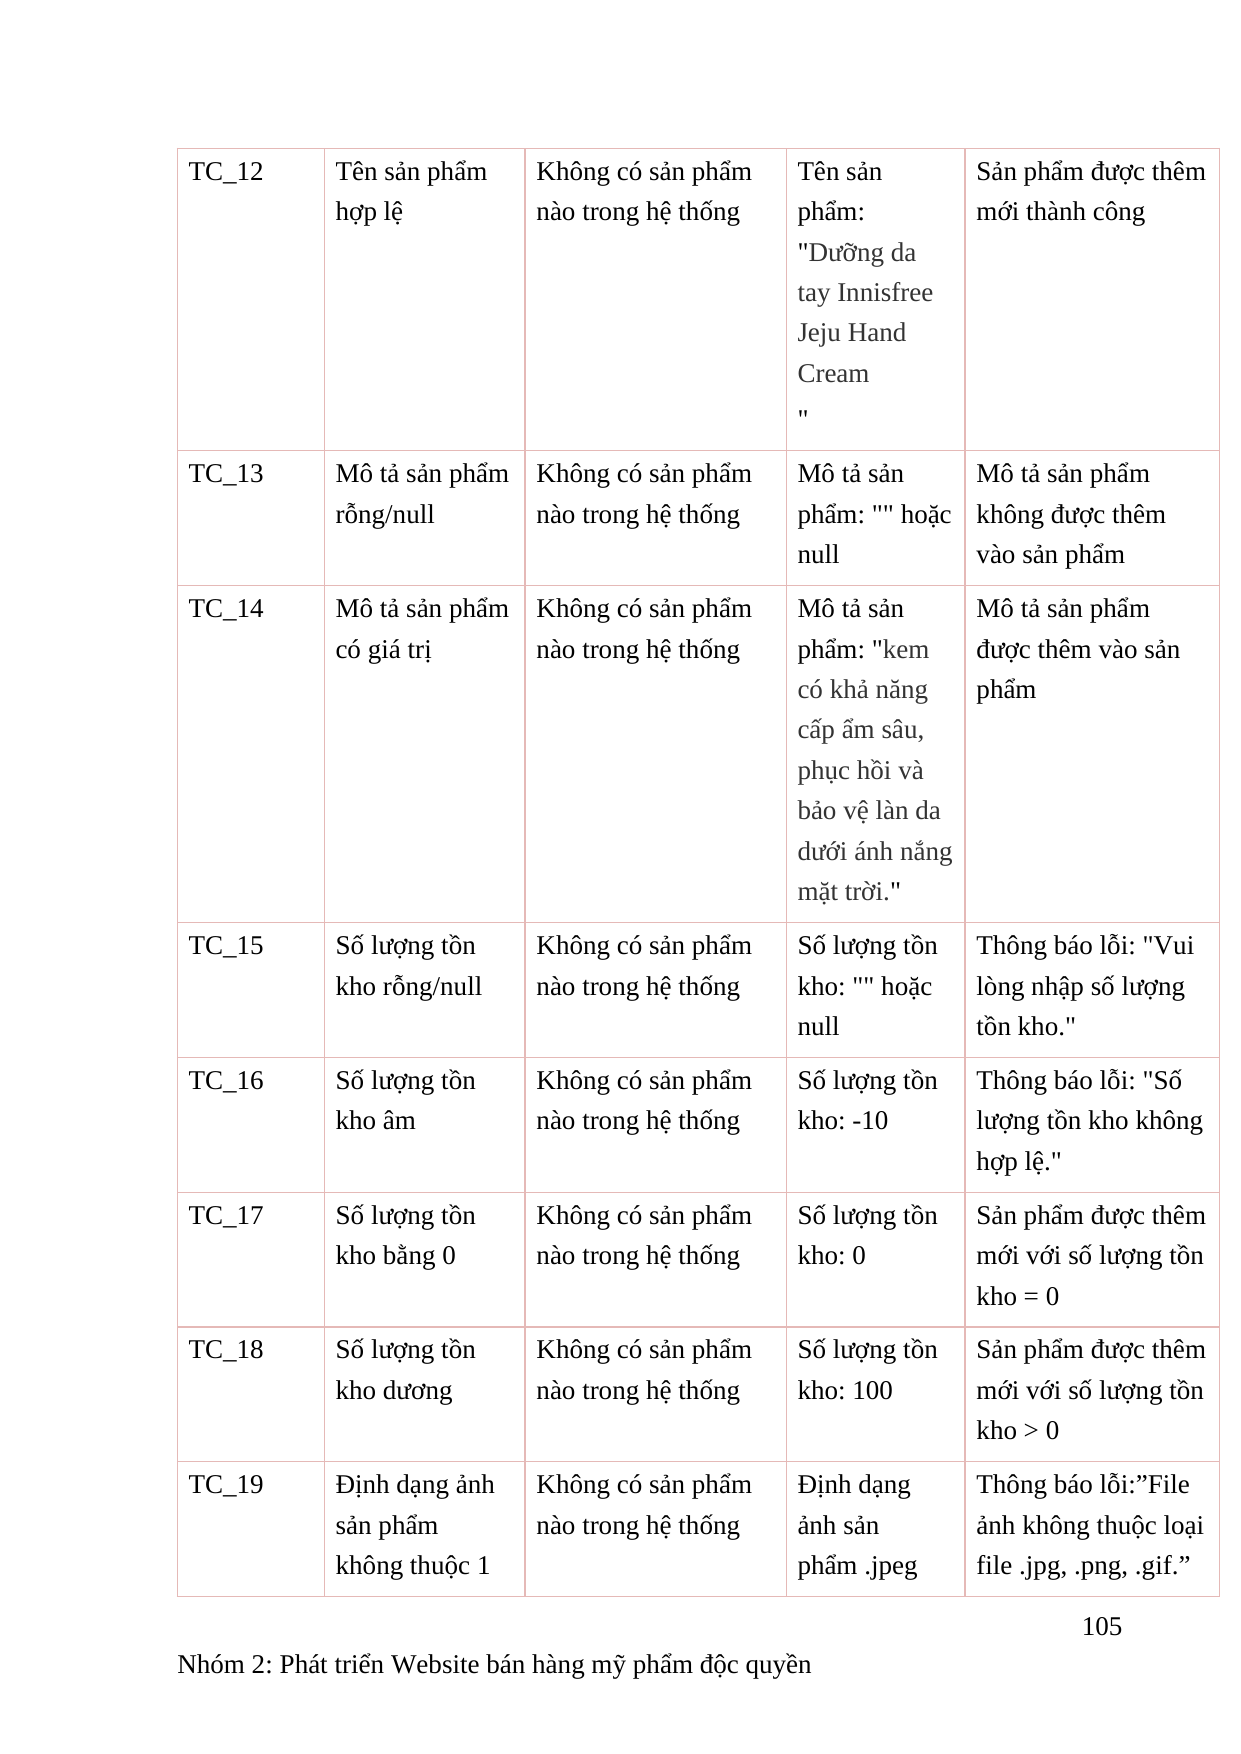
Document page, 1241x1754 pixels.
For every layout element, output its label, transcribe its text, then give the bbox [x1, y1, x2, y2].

table_cell Không có sản phẩm nào trong hệ thống [526, 923, 786, 1057]
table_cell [526, 149, 786, 450]
table_cell Không có sản phẩm nào trong hệ thống [526, 586, 786, 922]
table_cell Sản phẩm được thêm mới thành công [966, 149, 1219, 450]
table_cell Số lượng tồn kho: 100 [787, 1328, 964, 1461]
table_cell Mô tả sản phẩm có giá trị [325, 586, 524, 922]
table_cell Mô tả sản phẩm rỗng/null [325, 451, 524, 585]
table_cell TC_14 [178, 586, 324, 922]
table_cell TC_13 [178, 451, 324, 585]
table_cell Số lượng tồn kho dương [325, 1328, 524, 1461]
table_cell TC_12 [178, 149, 324, 450]
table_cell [325, 1462, 524, 1596]
table_cell Mô tả sản phẩm: "kem có khả năng cấp ẩm sâu, phục hồi và bảo vệ làn da dưới ánh nắng mặt trời." [787, 586, 964, 922]
table_cell Mô tả sản phẩm: "" hoặc null [787, 451, 964, 585]
table_cell Không có sản phẩm nào trong hệ thống [526, 1193, 786, 1326]
table_cell Mô tả sản phẩm không được thêm vào sản phẩm [966, 451, 1219, 585]
table_cell Số lượng tồn kho: 0 [787, 1193, 964, 1326]
table_cell TC_18 [178, 1328, 324, 1461]
table_cell Sản phẩm được thêm mới với số lượng tồn kho = 0 [966, 1193, 1219, 1326]
table_cell Không có sản phẩm nào trong hệ thống [526, 1058, 786, 1192]
table_cell Tên sản phẩm: "Dưỡng da tay Innisfree Jeju Hand Cream " [787, 149, 964, 450]
table_cell Tên sản phẩm hợp lệ [325, 149, 524, 450]
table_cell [787, 1462, 964, 1596]
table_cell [526, 1462, 786, 1596]
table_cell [966, 1462, 1219, 1596]
table_cell Thông báo lỗi: "Vui lòng nhập số lượng tồn kho." [966, 923, 1219, 1057]
table_cell Số lượng tồn kho bằng 0 [325, 1193, 524, 1326]
table_cell TC_17 [178, 1193, 324, 1326]
table_cell Sản phẩm được thêm mới với số lượng tồn kho > 0 [966, 1328, 1219, 1461]
table_cell Không có sản phẩm nào trong hệ thống [526, 451, 786, 585]
table_cell Không có sản phẩm nào trong hệ thống [526, 1328, 786, 1461]
table_cell TC_16 [178, 1058, 324, 1192]
table_cell Số lượng tồn kho rỗng/null [325, 923, 524, 1057]
table_cell TC_15 [178, 923, 324, 1057]
table_cell Thông báo lỗi: "Số lượng tồn kho không hợp lệ." [966, 1058, 1219, 1192]
table_cell Số lượng tồn kho: "" hoặc null [787, 923, 964, 1057]
table_cell Số lượng tồn kho âm [325, 1058, 524, 1192]
table_cell Mô tả sản phẩm được thêm vào sản phẩm [966, 586, 1219, 922]
table_cell Số lượng tồn kho: -10 [787, 1058, 964, 1192]
table_cell TC_19 [178, 1462, 324, 1596]
